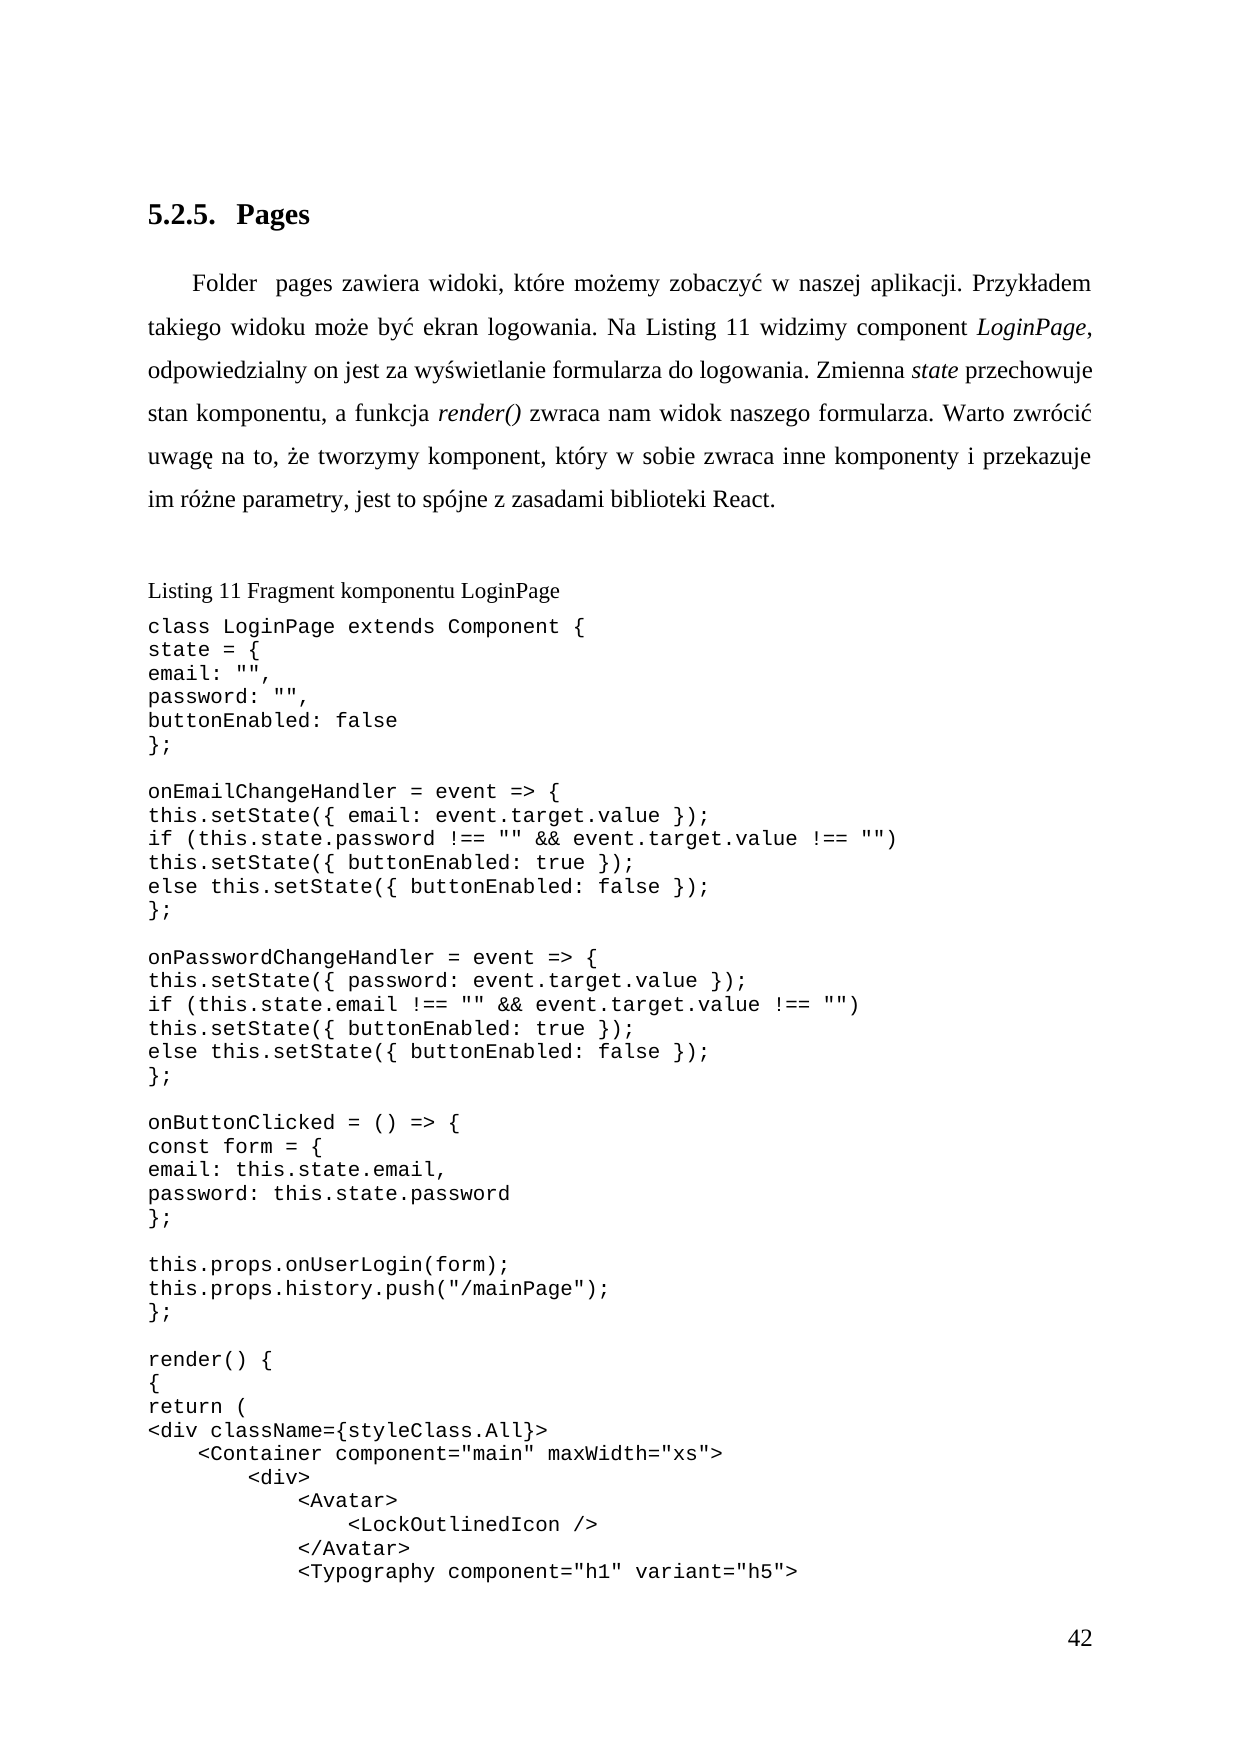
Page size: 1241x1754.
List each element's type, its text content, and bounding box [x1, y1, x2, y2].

text Listing 11 Fragment komponentu LoginPage [148, 577, 1093, 603]
text Pages [148, 196, 1093, 231]
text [148, 616, 1093, 1585]
text Folder pages zawiera widoki, które możemy zobaczyć w naszej aplikacji. Przykładem takiego widoku może być ekran logowania. Na listing 11 widzimy component LoginPage, odpowiedzialny on jest za wyświetlanie formularza do logowania. Zmienna state przechowuje stan komponentu, a funkcja render() zwraca nam widok naszego formularza. Warto zwrócić uwagę na to, że tworzymy komponent, który w sobie zwraca inne komponenty i przekazuje im różne parametry, jest to spójne z zasadami biblioteki React. [148, 268, 1093, 513]
